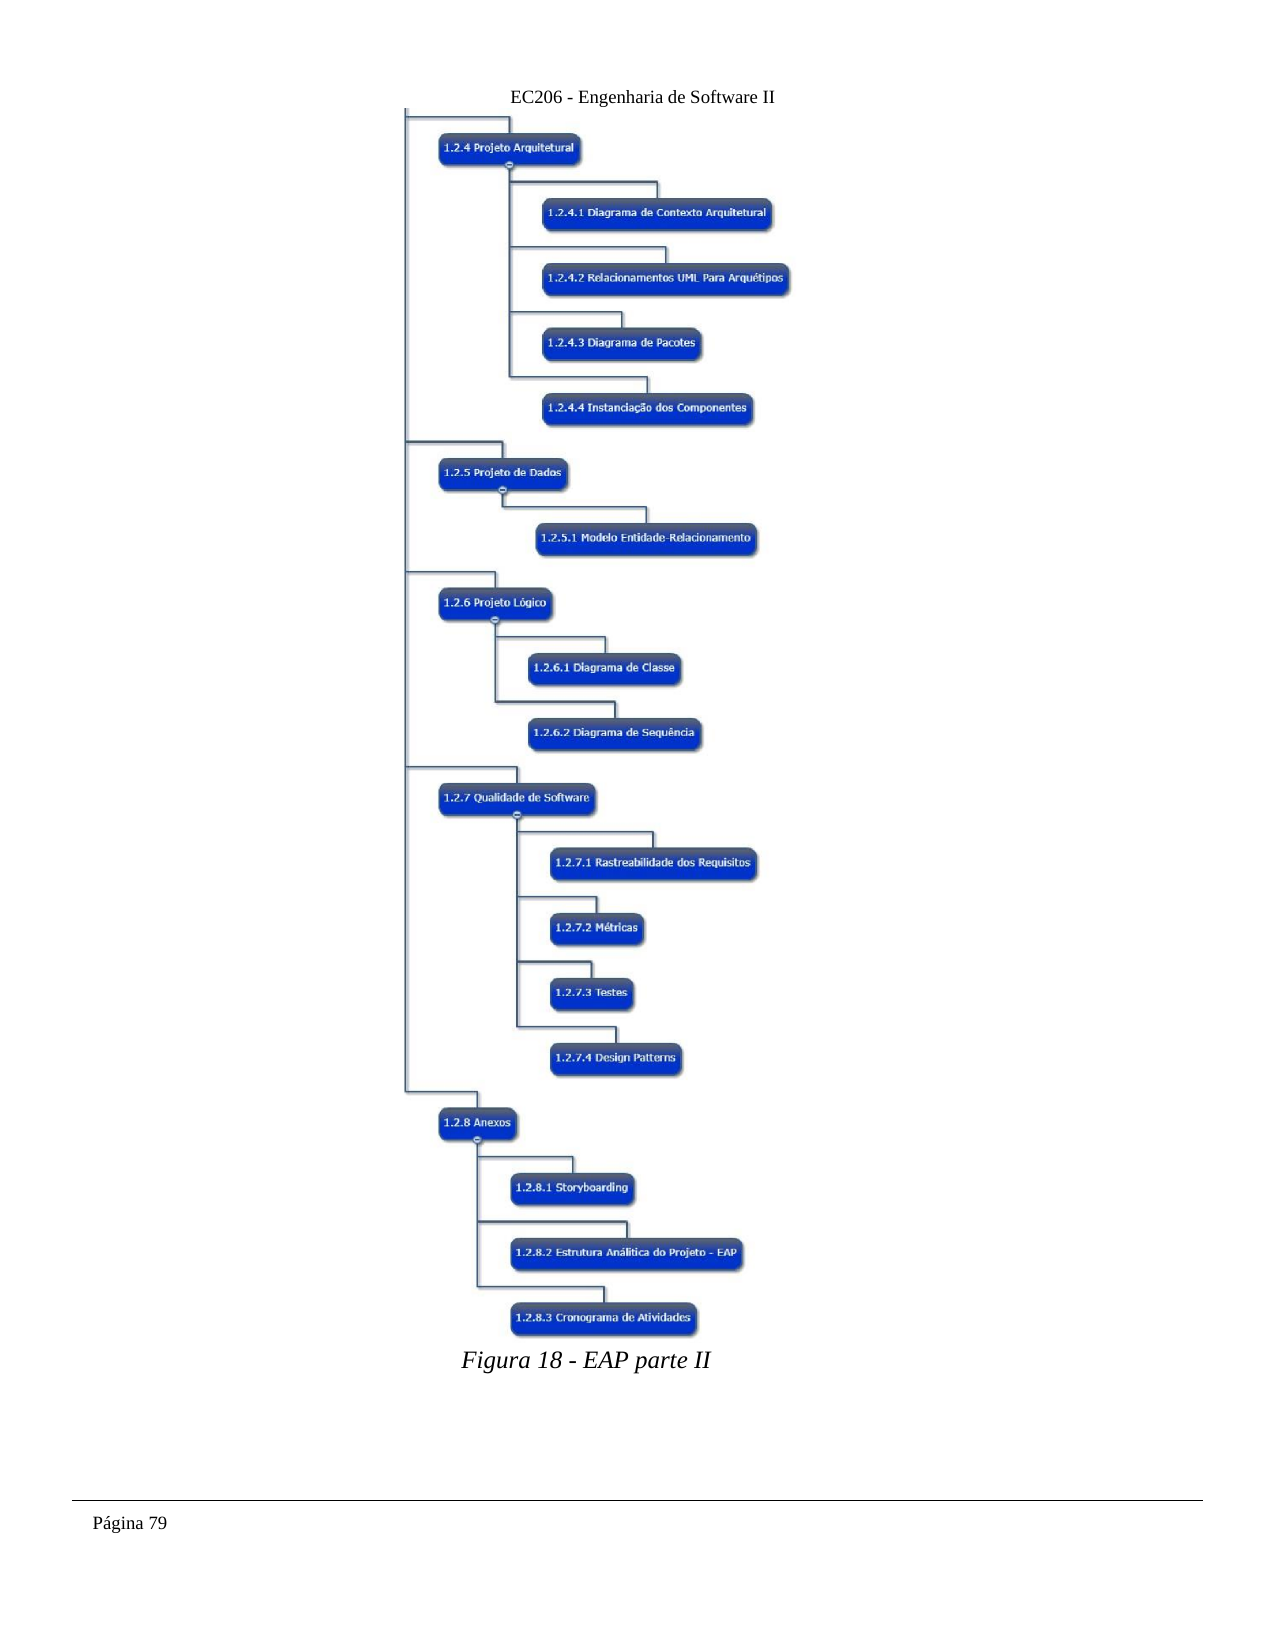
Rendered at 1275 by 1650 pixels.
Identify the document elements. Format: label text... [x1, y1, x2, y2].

picture [79, 107, 1213, 1345]
